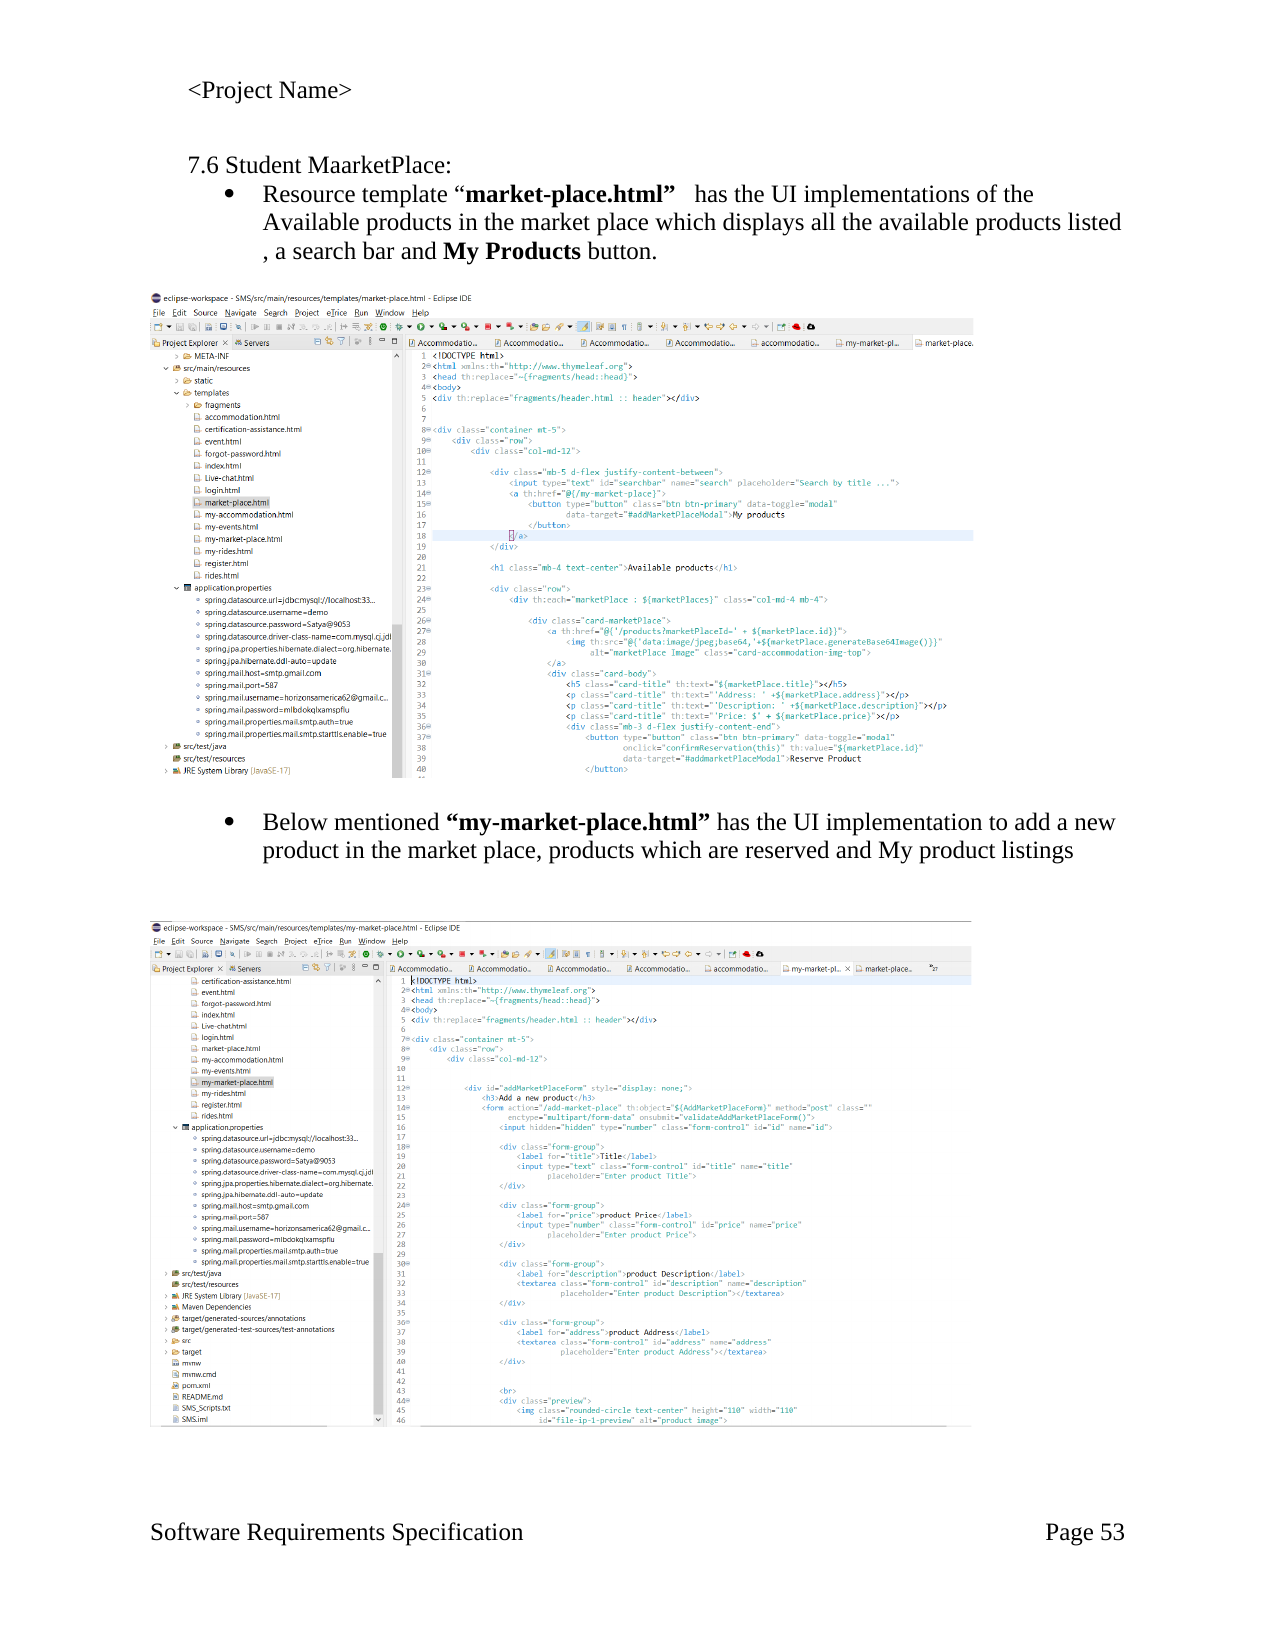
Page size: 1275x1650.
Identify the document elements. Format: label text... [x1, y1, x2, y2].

list Resource template “market-place.html” has the ui implementations of the Available products in the market place which displays all the available products listed , a search bar and My Products button. [225, 179, 1125, 265]
list Student MaarketPlace: [187, 150, 1125, 179]
list Below mentioned “my-market-place.html” has the UI implementation to add a new product in the market place, products which are reserved and My product listings [225, 807, 1125, 864]
picture [150, 293, 974, 778]
picture [150, 921, 972, 1427]
